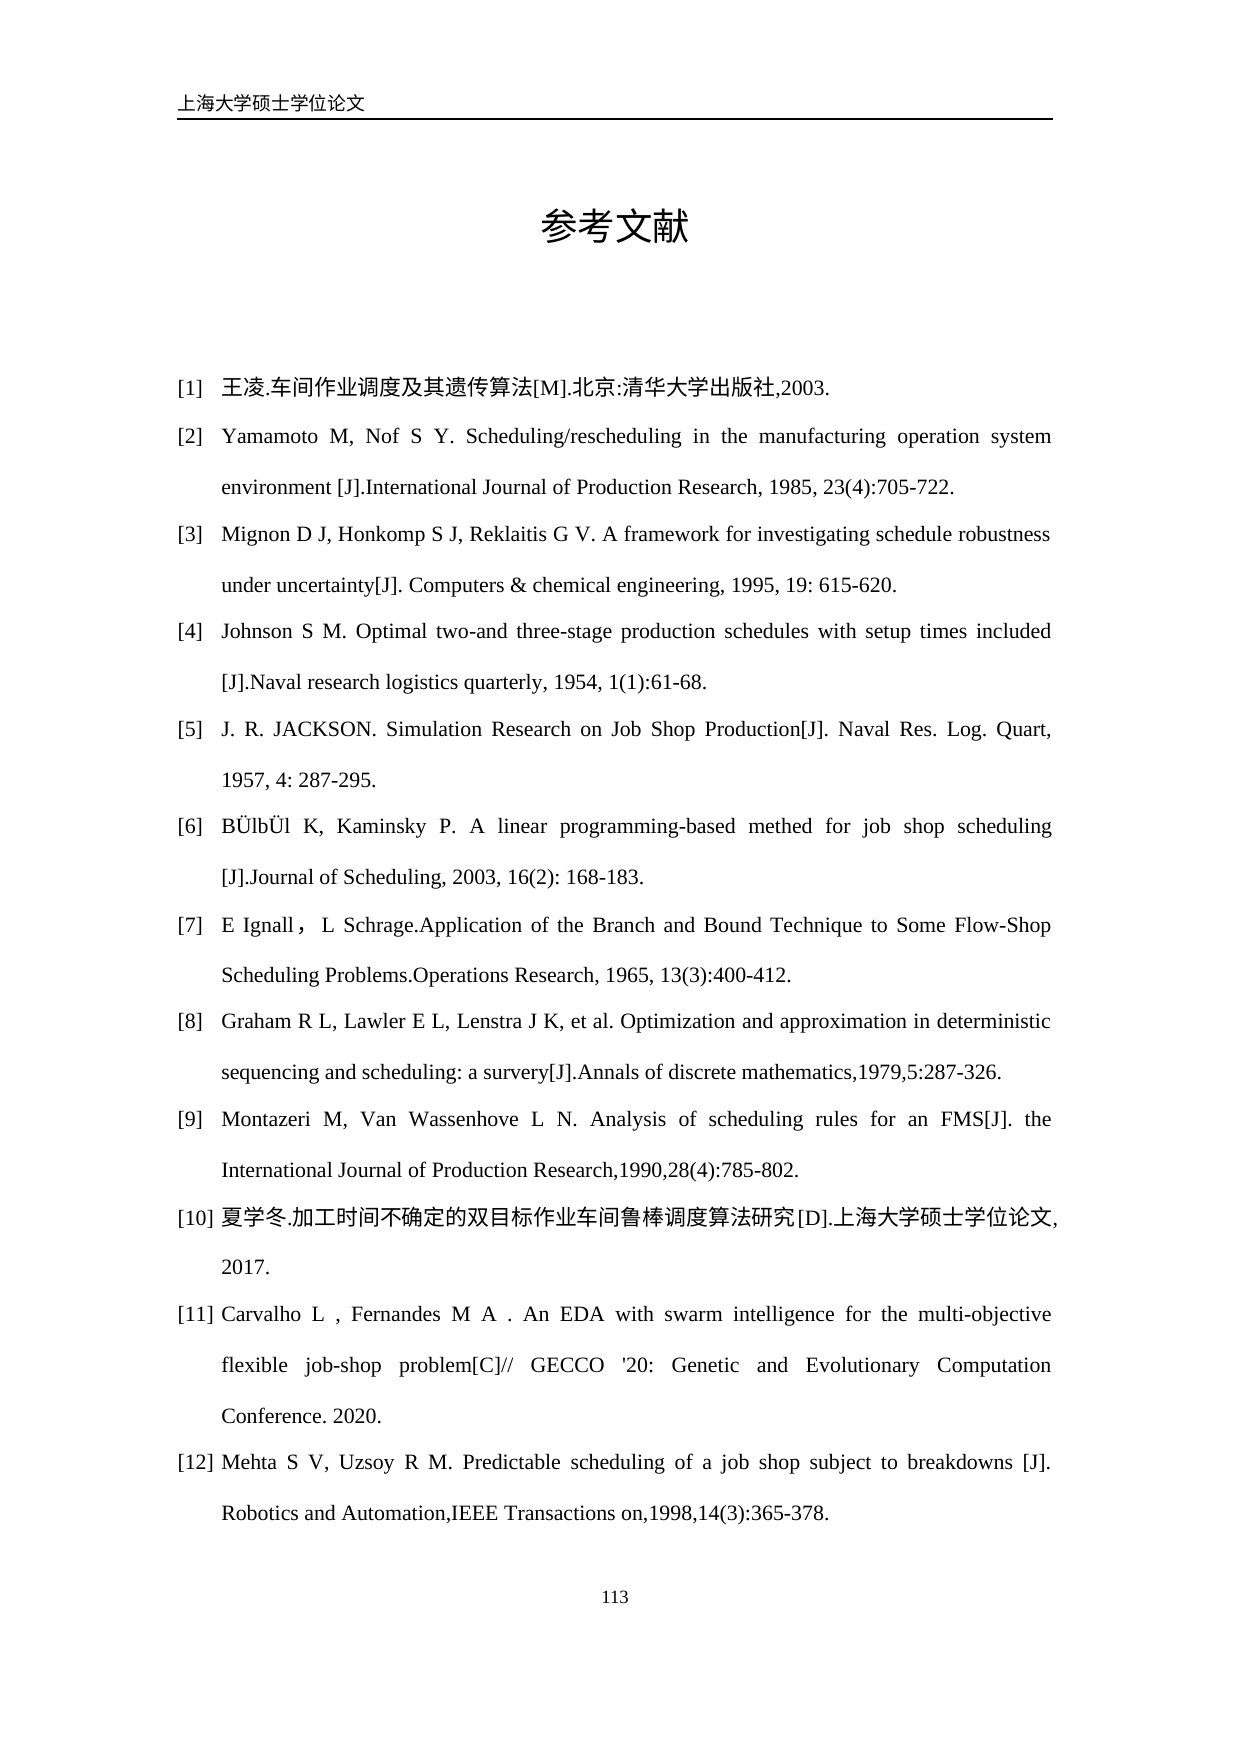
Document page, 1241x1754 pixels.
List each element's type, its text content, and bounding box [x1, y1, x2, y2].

list BÜlbÜl K, Kaminsky P. A linear programming-based methed for job shop scheduling [J].Journal of Scheduling, 2003, 16(2): 168-183. [177, 809, 1053, 894]
list Mehta S V, Uzsoy R M. Predictable scheduling of a job shop subject to breakdowns [J]. Robotics and Automation,IEEE Transactions on,1998,14(3):365-378. [177, 1445, 1053, 1530]
list 王凌.车间作业调度及其遗传算法[M].北京:清华大学出版社,2003. [177, 369, 1053, 403]
subtitle 参考文献 [177, 190, 1053, 258]
list Johnson S M. Optimal two-and three-stage production schedules with setup times included [J].Naval research logistics quarterly, 1954, 1(1):61-68. [177, 614, 1053, 699]
list E Ignall，L Schrage.Application of the Branch and Bound Technique to Some Flow-Shop Scheduling Problems.Operations Research, 1965, 13(3):400-412. [177, 906, 1053, 991]
list 夏学冬.加工时间不确定的双目标作业车间鲁棒调度算法研究[D].上海大学硕士学位论文,2017. [177, 1199, 1053, 1284]
list Montazeri M, Van Wassenhove L N. Analysis of scheduling rules for an FMS[J]. the International Journal of Production Research,1990,28(4):785-802. [177, 1101, 1053, 1186]
list Graham R L, Lawler E L, Lenstra J K, et al. Optimization and approximation in deterministic sequencing and scheduling: a survery[J].Annals of discrete mathematics,1979,5:287-326. [177, 1004, 1053, 1089]
list Yamamoto M, Nof S Y. Scheduling/rescheduling in the manufacturing operation system environment [J].International Journal of Production Research, 1985, 23(4):705-722. [177, 419, 1053, 504]
list Carvalho L , Fernandes M A . An EDA with swarm intelligence for the multi-objective flexible job-shop problem[C]// GECCO '20: Genetic and Evolutionary Computation Conference. 2020. [177, 1296, 1053, 1432]
list Mignon D J, Honkomp S J, Reklaitis G V. A framework for investigating schedule robustness under uncertainty[J]. Computers & chemical engineering, 1995, 19: 615-620. [177, 516, 1053, 601]
list J. R. JACKSON. Simulation Research on Job Shop Production[J]. Naval Res. Log. Quart, 1957, 4: 287-295. [177, 711, 1053, 796]
